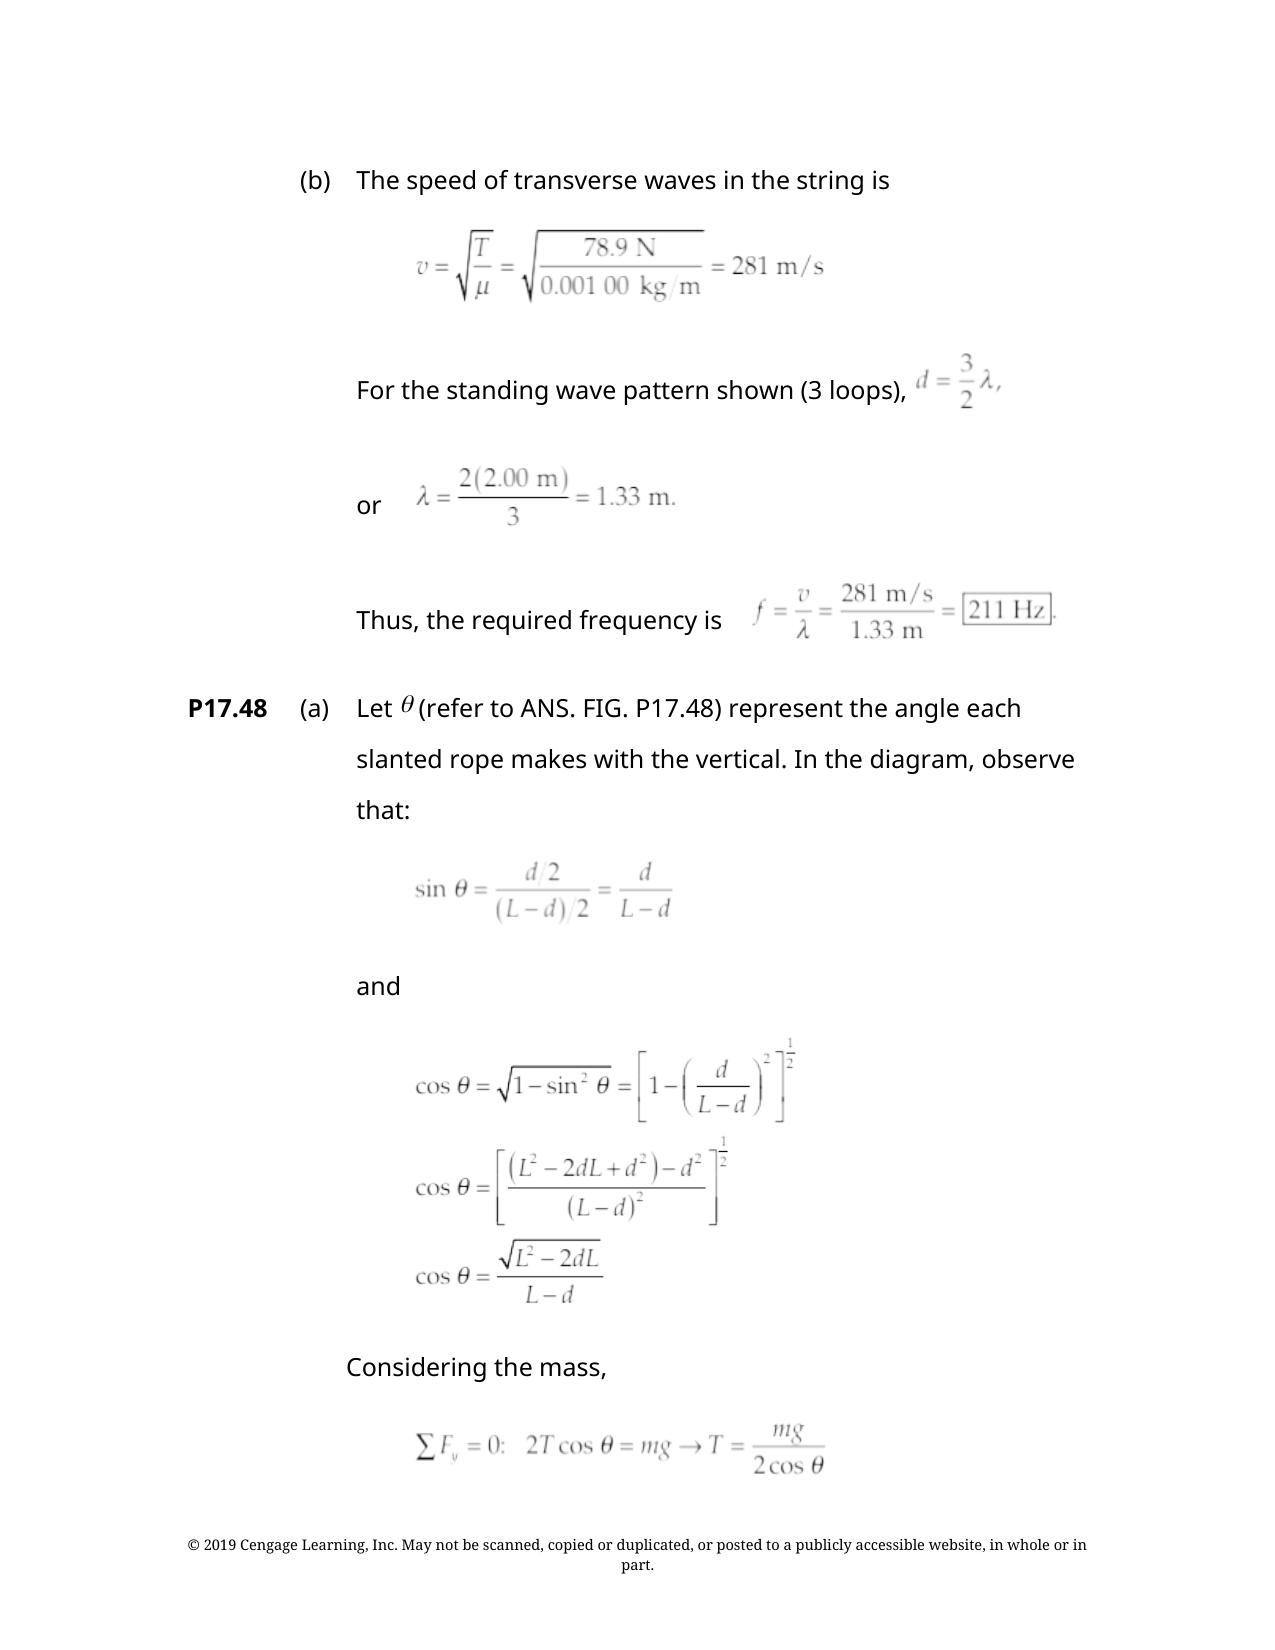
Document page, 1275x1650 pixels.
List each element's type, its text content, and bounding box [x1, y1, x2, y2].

text P17.48 (a) Let (refer to ANS. FIG. P17.48) represent the angle each slanted rope makes with the vertical. In the diagram, observe that: [187, 691, 1087, 827]
text or [187, 461, 1087, 548]
text Thus, the required frequency is [187, 577, 1087, 661]
text For the standing wave pattern shown (3 loops), [187, 348, 1087, 432]
text (b) The speed of transverse waves in the string is [187, 162, 1087, 197]
text Considering the mass, [187, 1349, 1087, 1383]
text and [187, 969, 1087, 1003]
